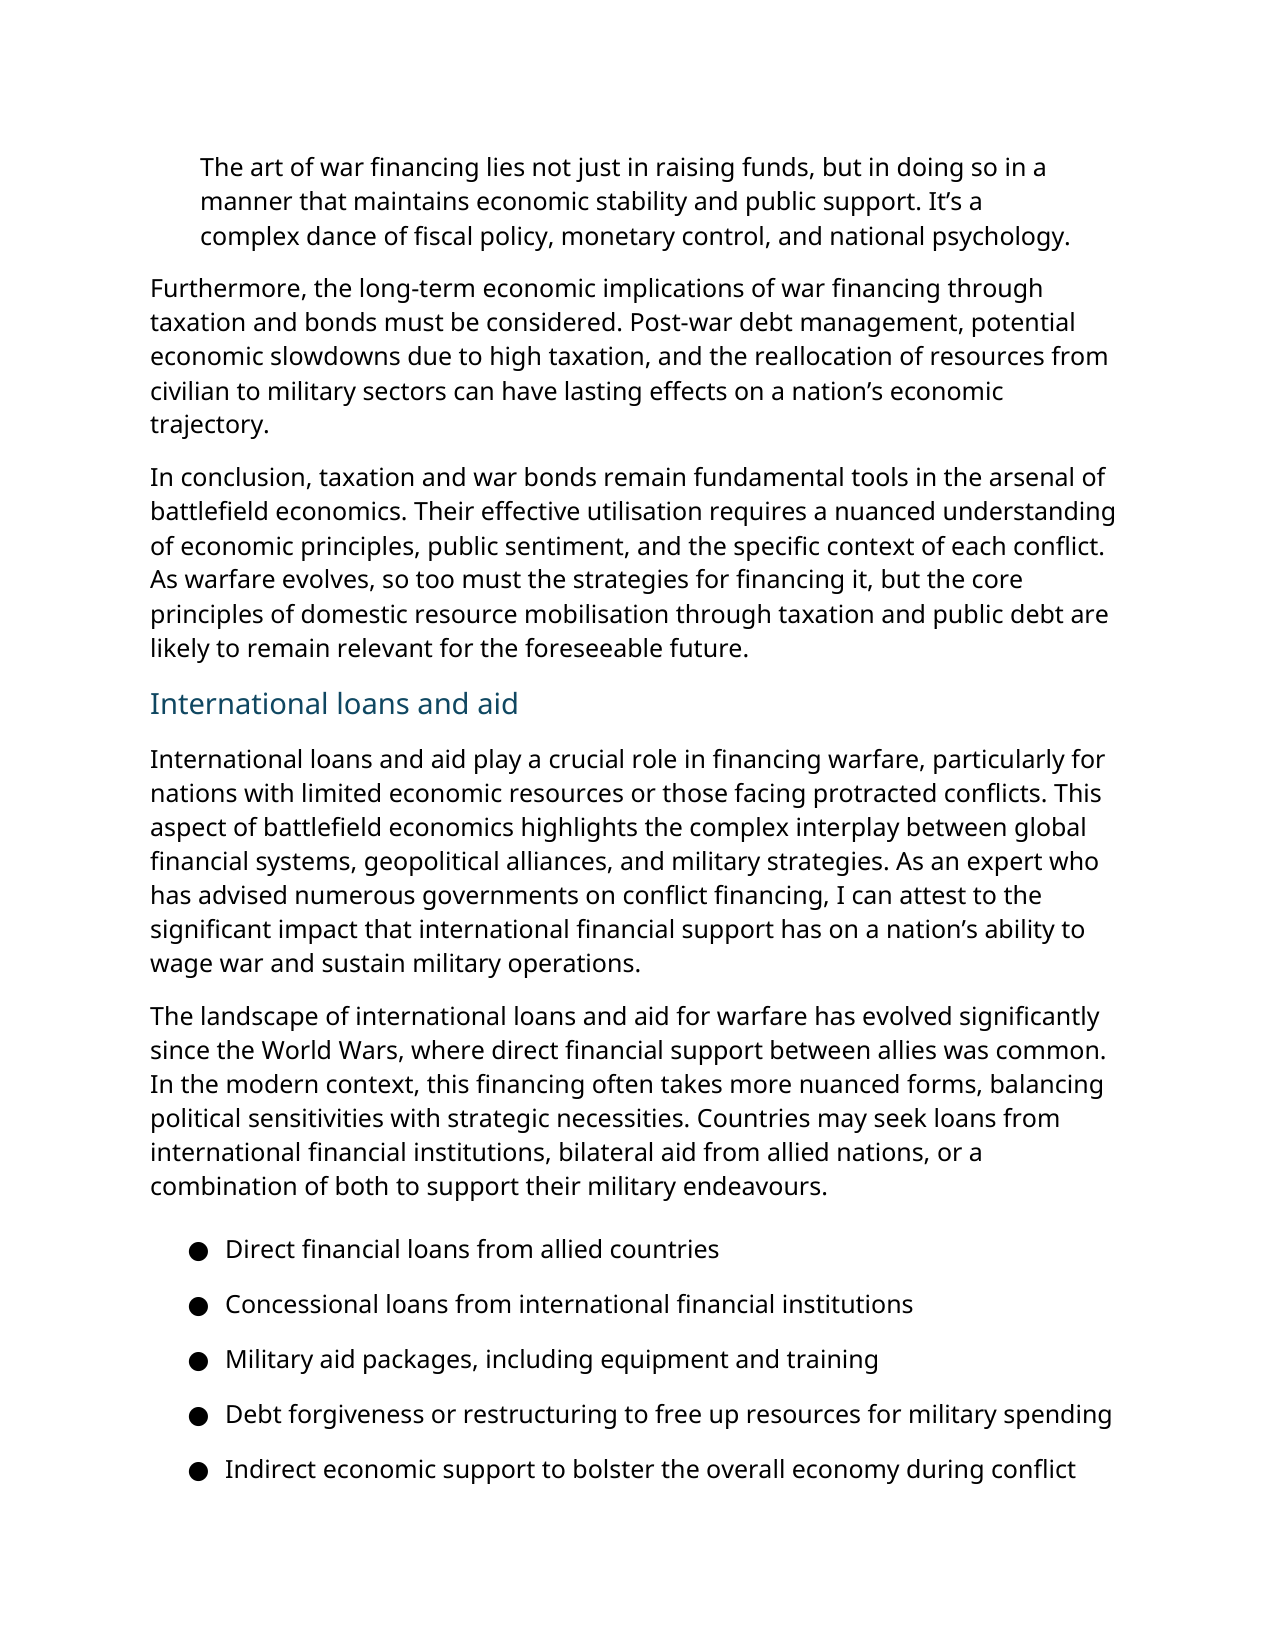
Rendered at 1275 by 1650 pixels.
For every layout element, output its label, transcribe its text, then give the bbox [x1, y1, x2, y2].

text The art of war financing lies not just in raising funds, but in doing so in a manner that maintains economic stability and public support. It’s a complex dance of fiscal policy, monetary control, and national psychology. [200, 150, 1075, 252]
text In conclusion, taxation and war bonds remain fundamental tools in the arsenal of battlefield economics. Their effective utilisation requires a nuanced understanding of economic principles, public sentiment, and the specific context of each conflict. As warfare evolves, so too must the strategies for financing it, but the core principles of domestic resource mobilisation through taxation and public debt are likely to remain relevant for the foreseeable future. [150, 460, 1125, 664]
list Debt forgiveness or restructuring to free up resources for military spending [187, 1387, 1125, 1438]
text International loans and aid play a crucial role in financing warfare, particularly for nations with limited economic resources or those facing protracted conflicts. This aspect of battlefield economics highlights the complex interplay between global financial systems, geopolitical alliances, and military strategies. As an expert who has advised numerous governments on conflict financing, I can attest to the significant impact that international financial support has on a nation’s ability to wage war and sustain military operations. [150, 742, 1125, 980]
text The landscape of international loans and aid for warfare has evolved significantly since the World Wars, where direct financial support between allies was common. In the modern context, this financing often takes more nuanced forms, balancing political sensitivities with strategic necessities. Countries may seek loans from international financial institutions, bilateral aid from allied nations, or a combination of both to support their military endeavours. [150, 999, 1125, 1203]
list Concessional loans from international financial institutions [187, 1277, 1125, 1328]
list Direct financial loans from allied countries [187, 1222, 1125, 1273]
subtitle International loans and aid [150, 683, 1125, 723]
text Furthermore, the long-term economic implications of war financing through taxation and bonds must be considered. Post-war debt management, potential economic slowdowns due to high taxation, and the reallocation of resources from civilian to military sectors can have lasting effects on a nation’s economic trajectory. [150, 271, 1125, 441]
list Indirect economic support to bolster the overall economy during conflict [187, 1442, 1125, 1493]
list Military aid packages, including equipment and training [187, 1332, 1125, 1383]
